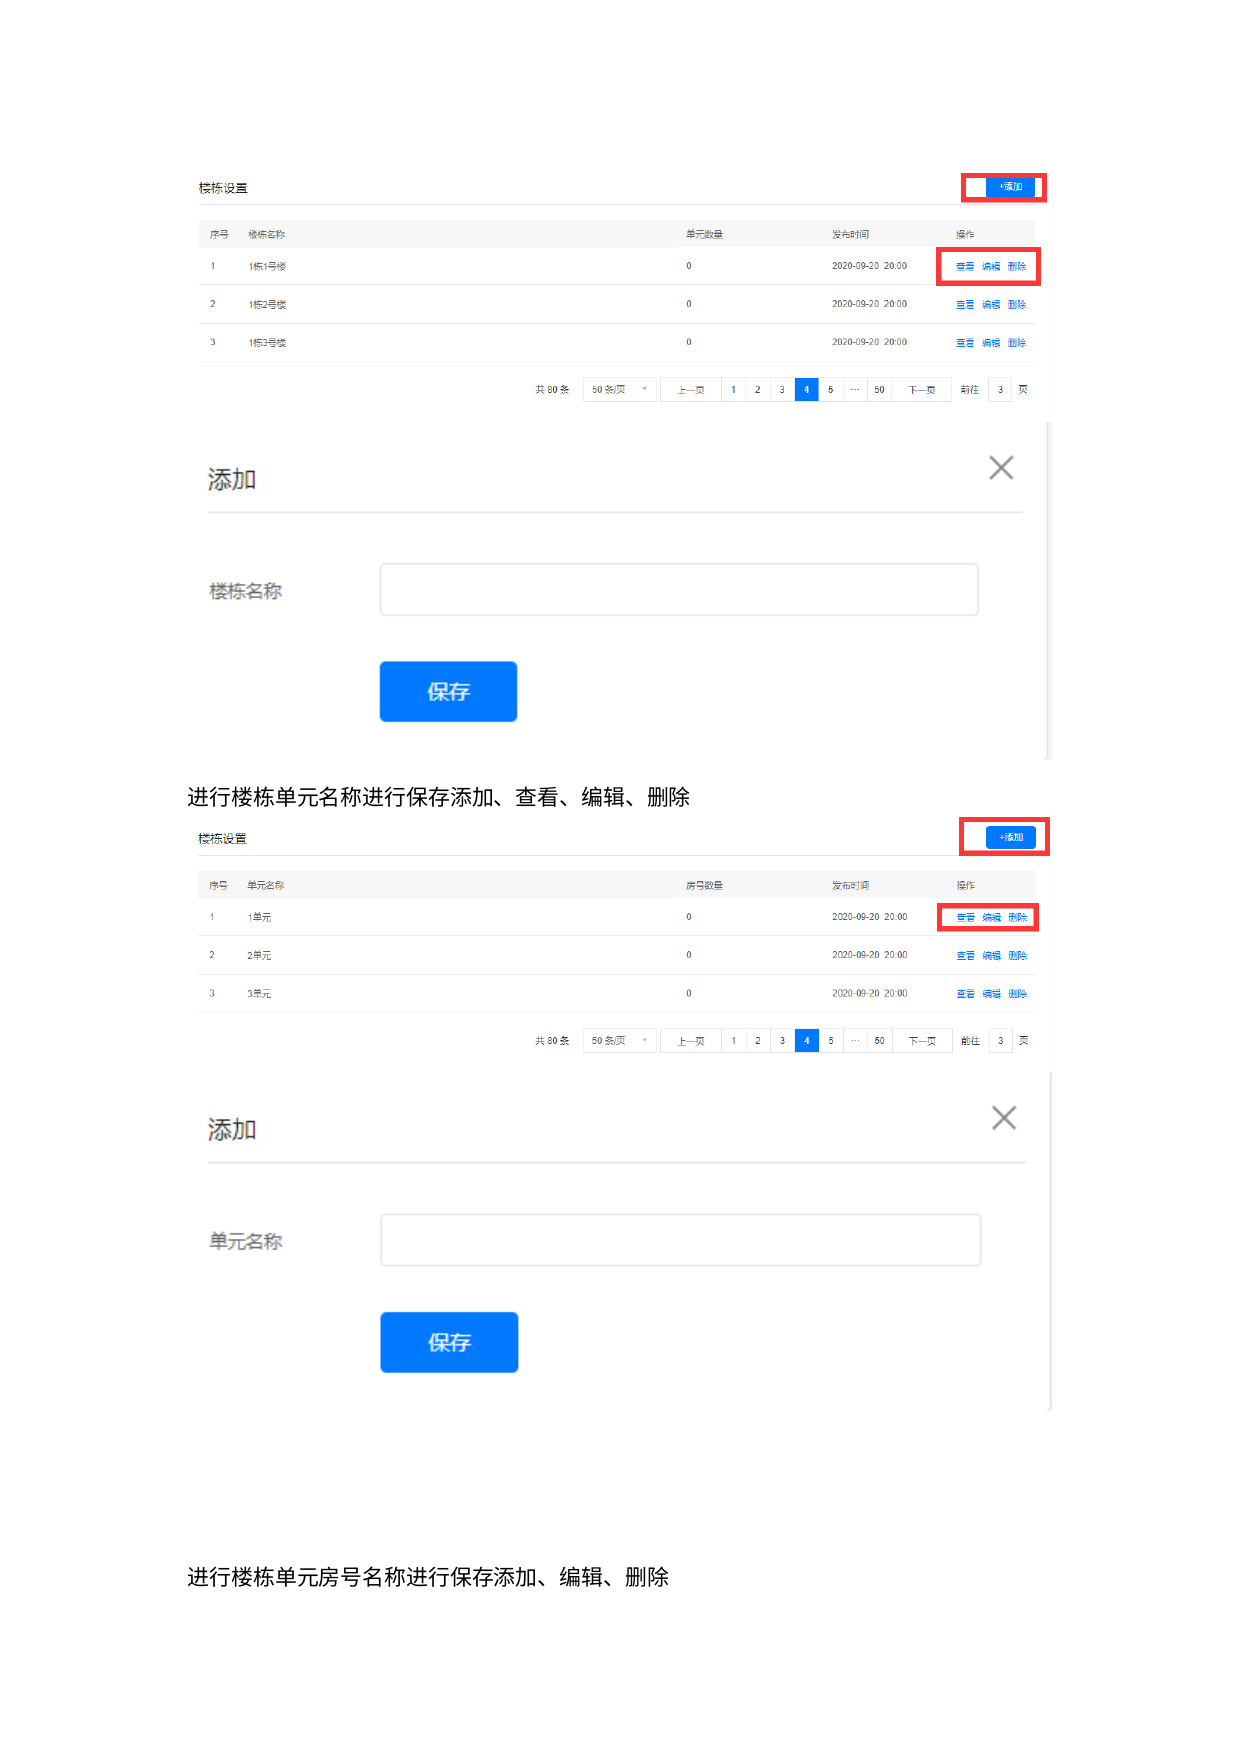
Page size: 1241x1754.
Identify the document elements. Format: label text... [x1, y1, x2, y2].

list 进行楼栋单元名称进行保存添加、查看、编辑、删除 [187, 779, 1053, 812]
picture [187, 1072, 1053, 1411]
picture [187, 162, 1053, 416]
picture [187, 812, 1053, 1068]
list 进行楼栋单元房号名称进行保存添加、编辑、删除 [187, 1559, 1053, 1592]
picture [187, 422, 1053, 760]
